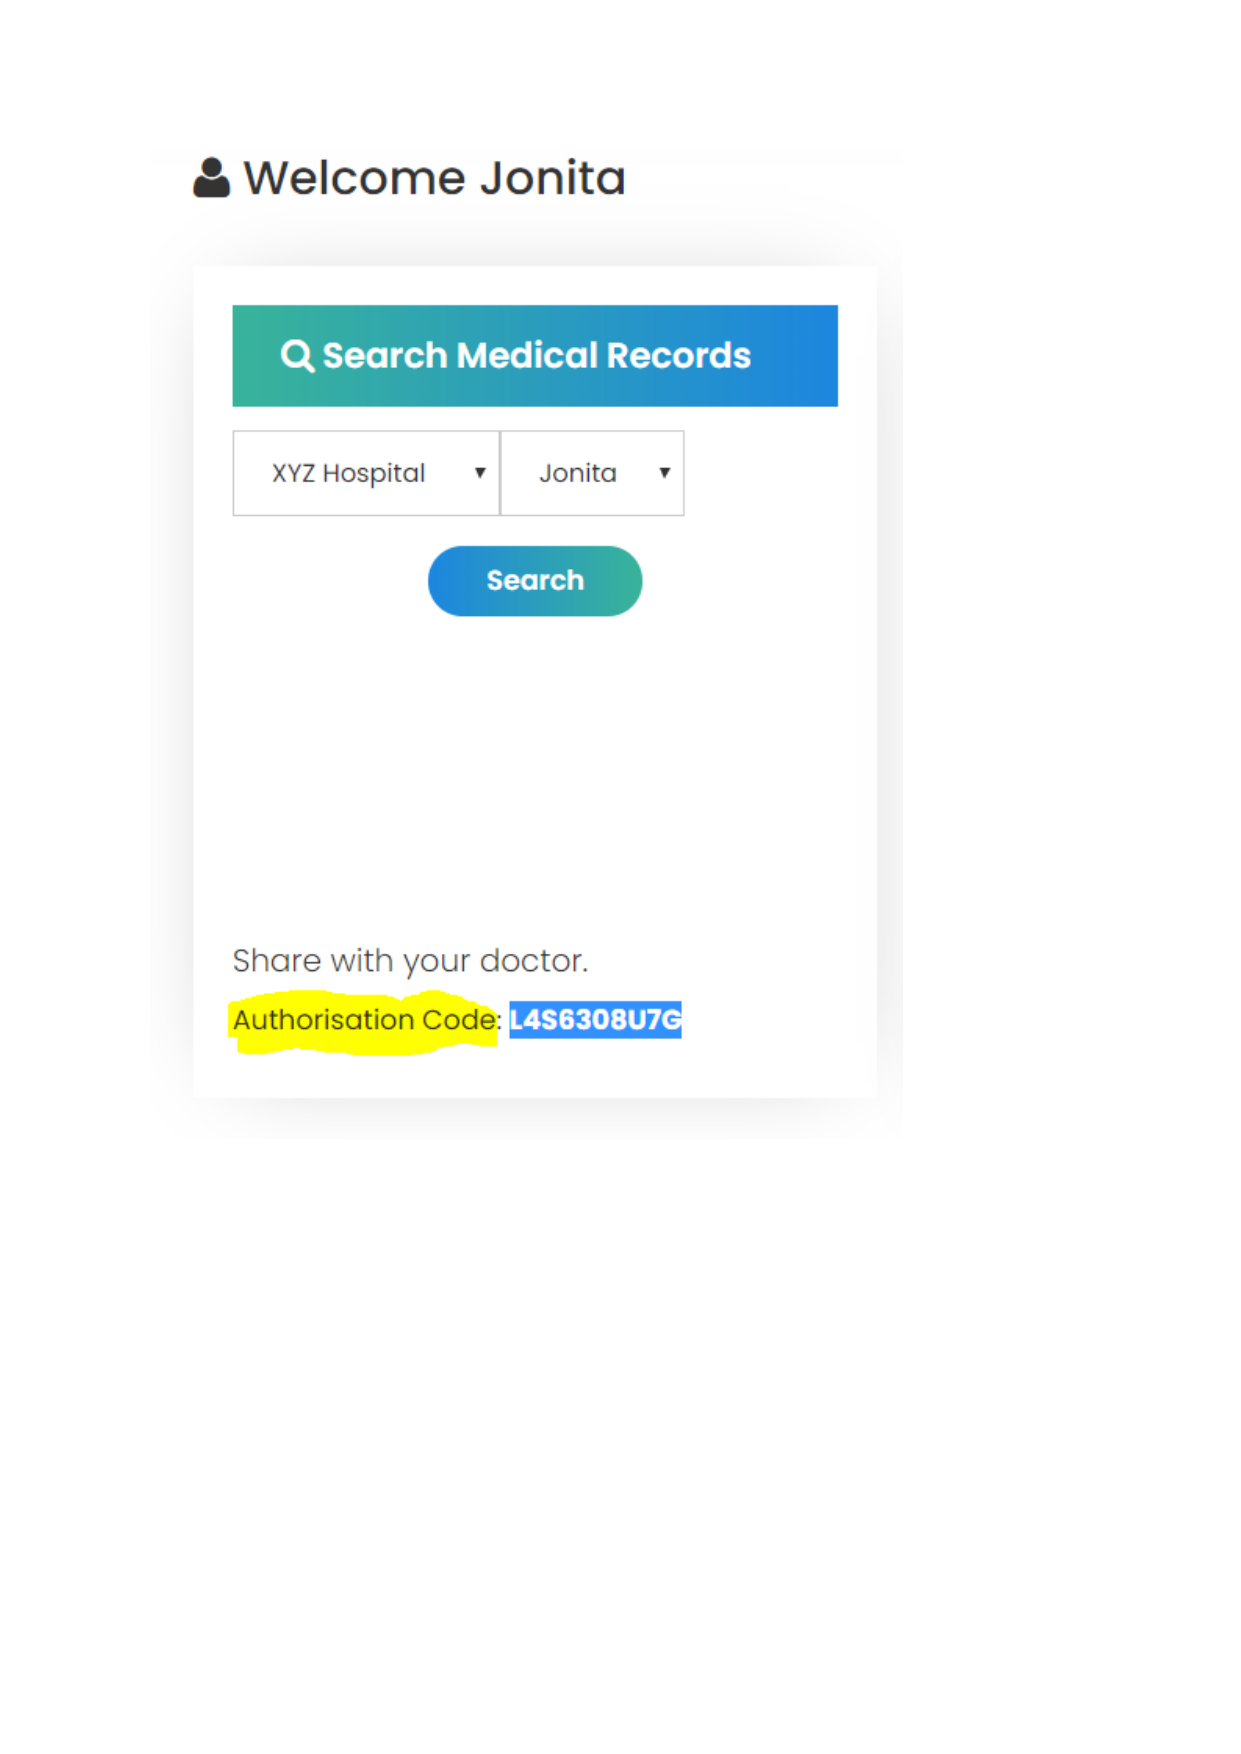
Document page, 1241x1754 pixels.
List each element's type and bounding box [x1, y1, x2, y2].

picture [150, 150, 904, 1139]
